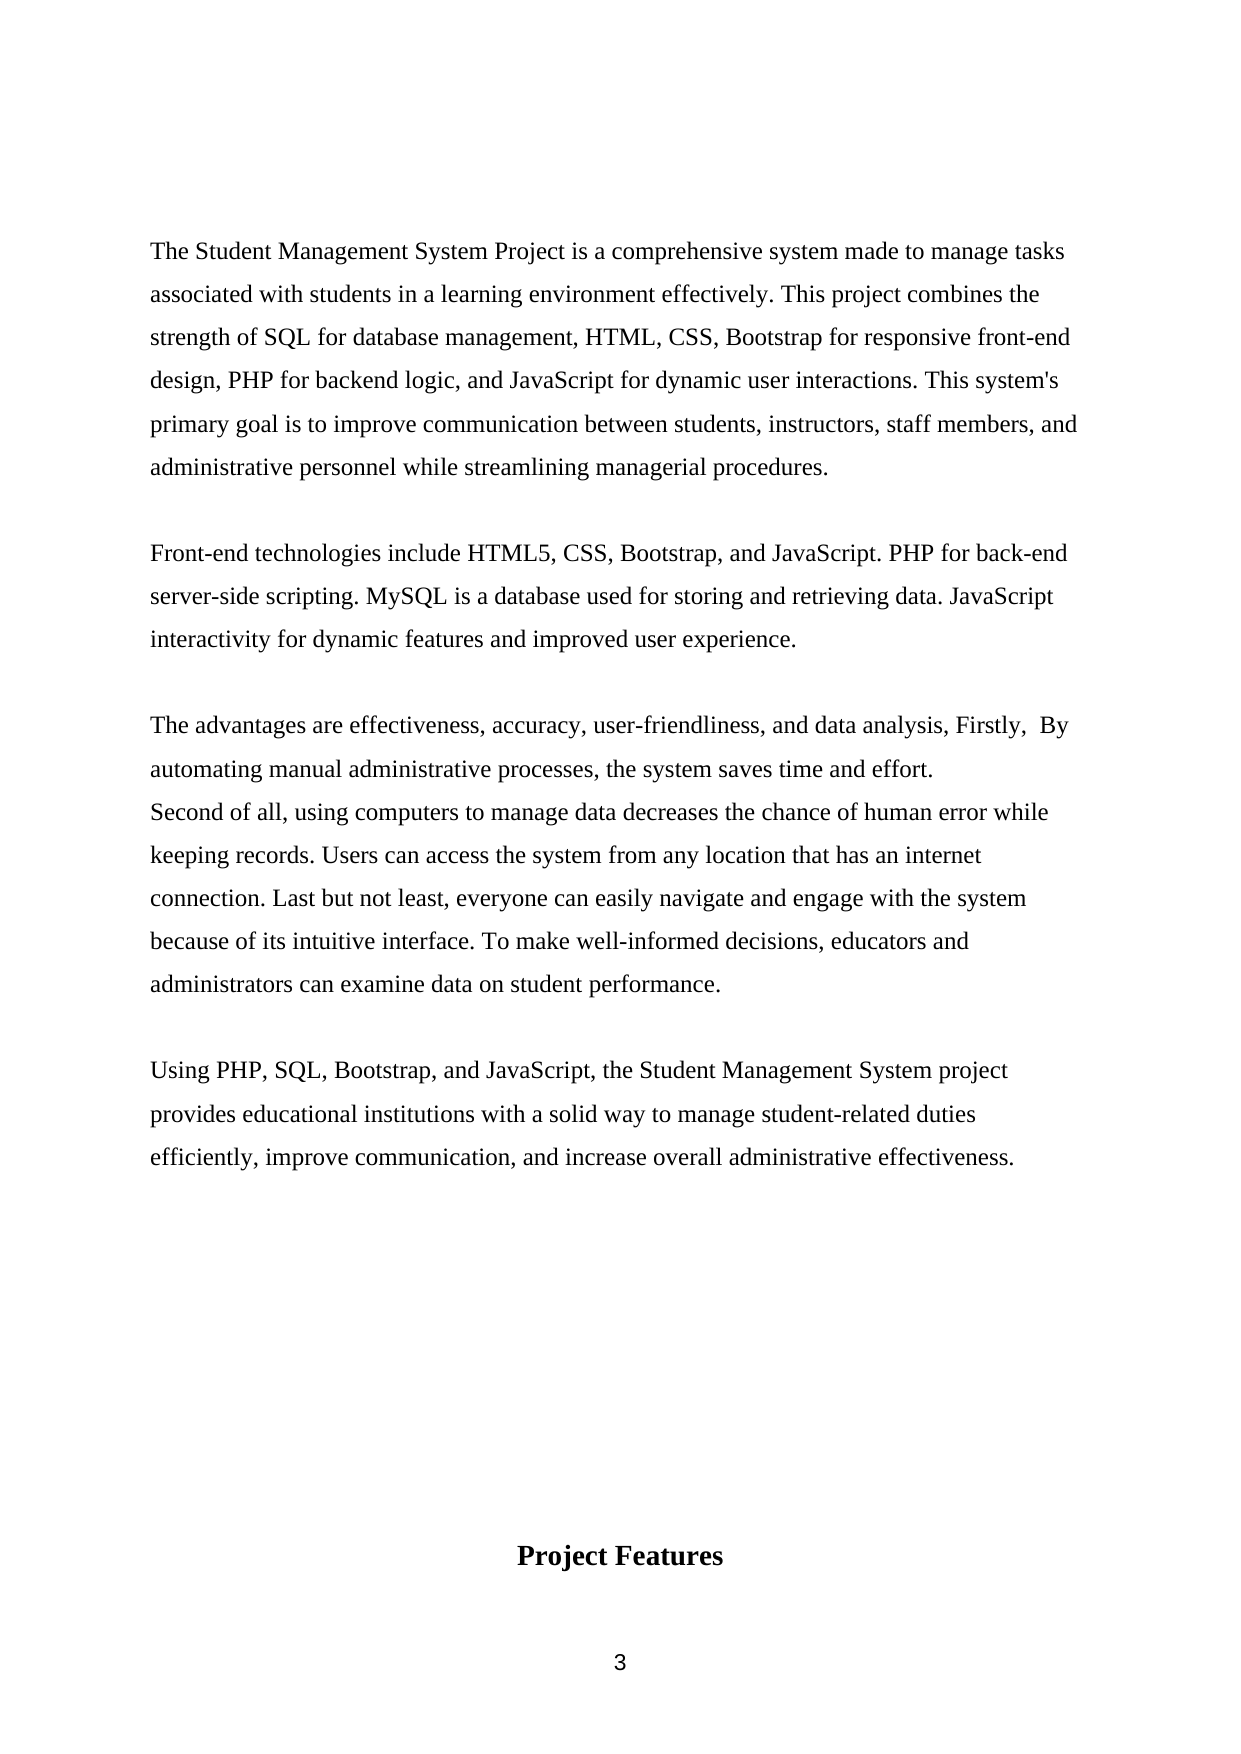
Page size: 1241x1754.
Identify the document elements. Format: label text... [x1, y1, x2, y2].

text Front-end technologies include HTML5, CSS, Bootstrap, and JavaScript. PHP for back-end server-side scripting. MySQL is a database used for storing and retrieving data. JavaScript interactivity for dynamic features and improved user experience. [150, 538, 1090, 653]
text Project Features [150, 1538, 1090, 1572]
text The advantages are effectiveness, accuracy, user-friendliness, and data analysis, Firstly, By automating manual administrative processes, the system saves time and effort. [150, 711, 1090, 782]
text Second of all, using computers to manage data decreases the chance of human error while keeping records. Users can access the system from any location that has an internet connection. Last but not least, everyone can easily navigate and engage with the system because of its intuitive interface. To make well-informed decisions, educators and administrators can examine data on student performance. [150, 797, 1090, 998]
text Using PHP, SQL, Bootstrap, and JavaScript, the Student Management System project provides educational institutions with a solid way to manage student-related duties efficiently, improve communication, and increase overall administrative effectiveness. [150, 1056, 1090, 1171]
text The Student Management System Project is a comprehensive system made to manage tasks associated with students in a learning environment effectively. This project combines the strength of SQL for database management, HTML, CSS, Bootstrap for responsive front-end design, PHP for backend logic, and JavaScript for dynamic user interactions. This system's primary goal is to improve communication between students, instructors, staff members, and administrative personnel while streamlining managerial procedures. [150, 236, 1090, 481]
